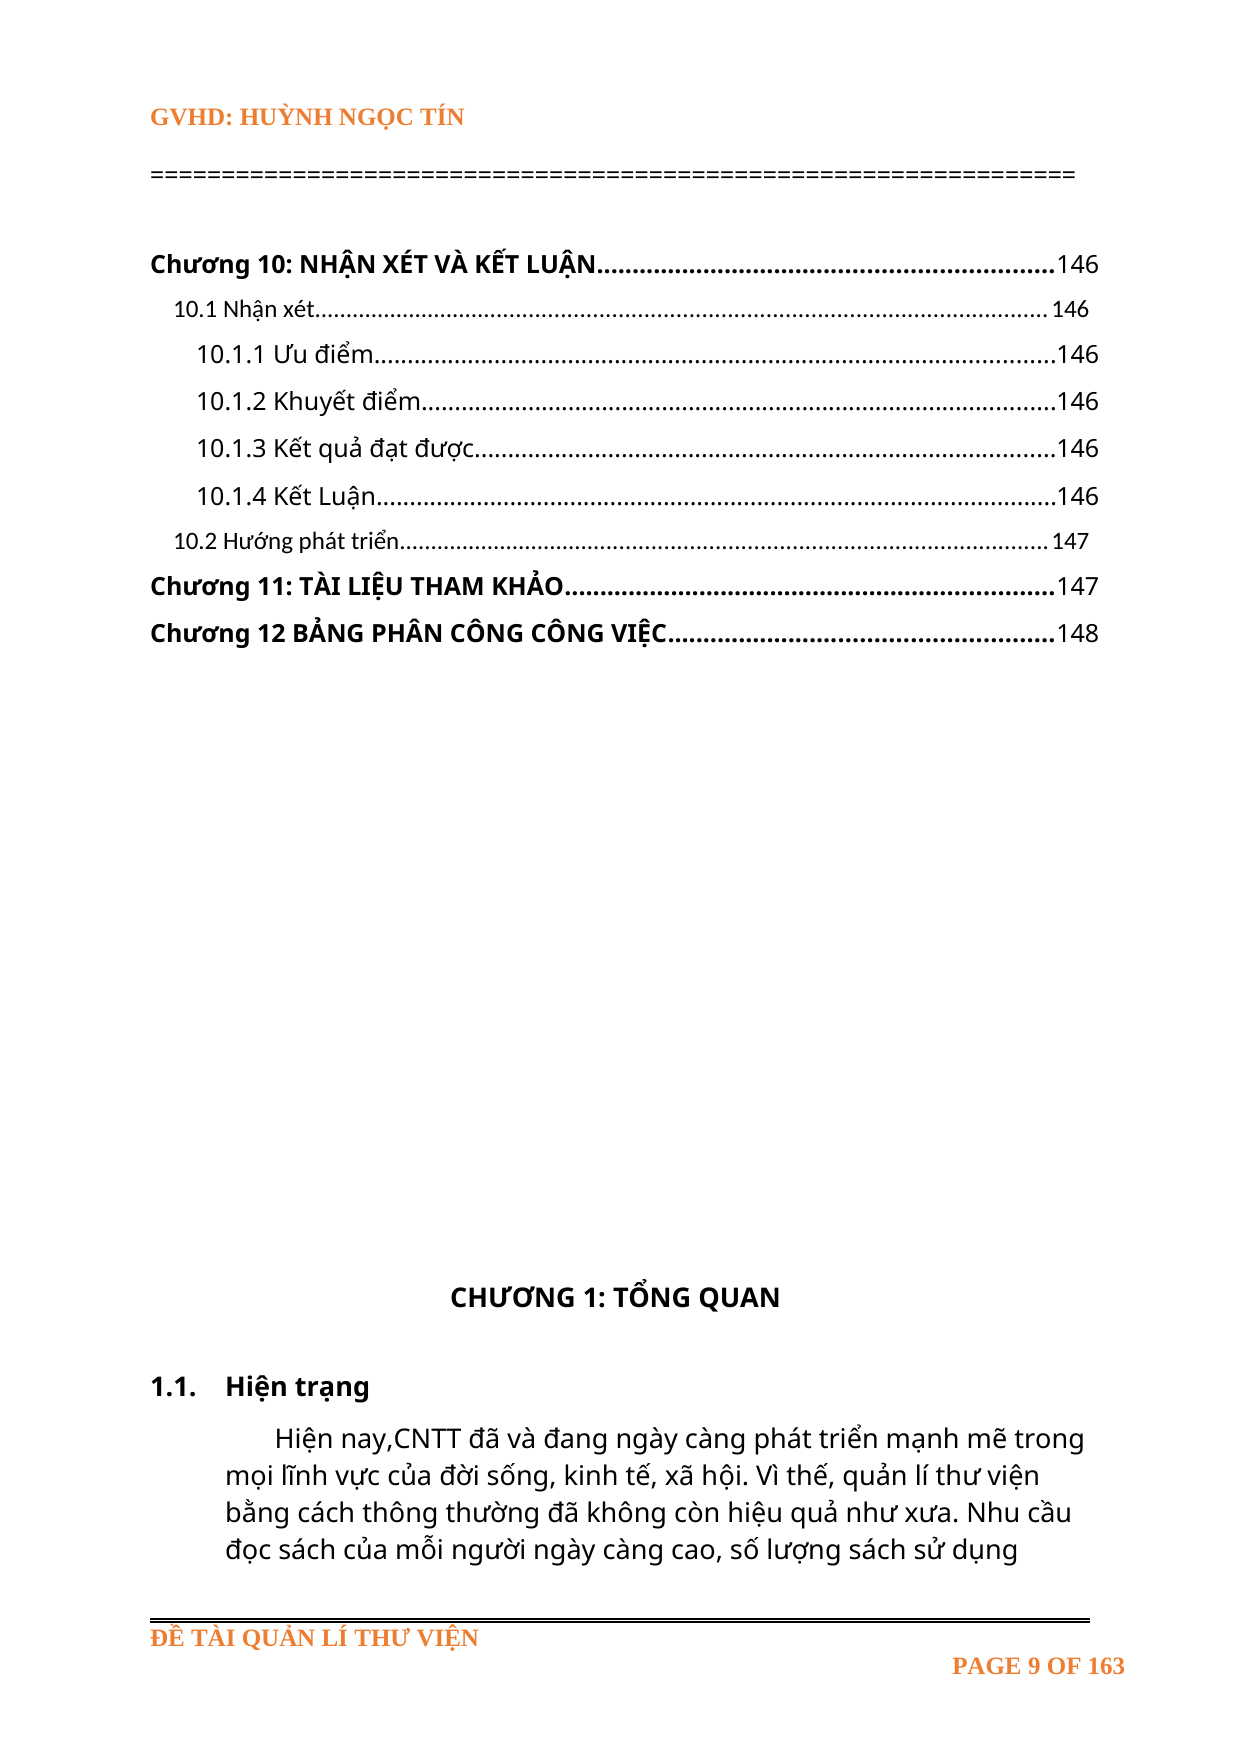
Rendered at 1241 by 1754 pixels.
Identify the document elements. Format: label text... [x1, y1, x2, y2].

text 10.1.1 Ưu điểm 146 [196, 337, 1087, 371]
text Chương 12 BẢNG PHÂN CÔNG CÔNG VIỆC 148 [150, 616, 1087, 650]
list Hiện trạng [150, 1368, 1087, 1405]
text Chương 11: TÀI LIỆU THAM KHẢO 147 [150, 569, 1087, 603]
text 10.2 Hướng phát triển 147 [173, 526, 1090, 556]
subtitle CHƯƠNG 1: TỔNG QUAN [375, 1278, 1087, 1315]
text 10.1.4 Kết Luận 146 [196, 478, 1087, 512]
text 10.1 Nhận xét 146 [173, 293, 1090, 324]
text Chương 10: NHẬN XÉT VÀ KẾT LUẬN 146 [150, 246, 1087, 280]
text 10.1.3 Kết quả đạt được 146 [196, 431, 1087, 465]
text 10.1.2 Khuyết điểm 146 [196, 384, 1087, 418]
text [225, 1419, 1087, 1567]
